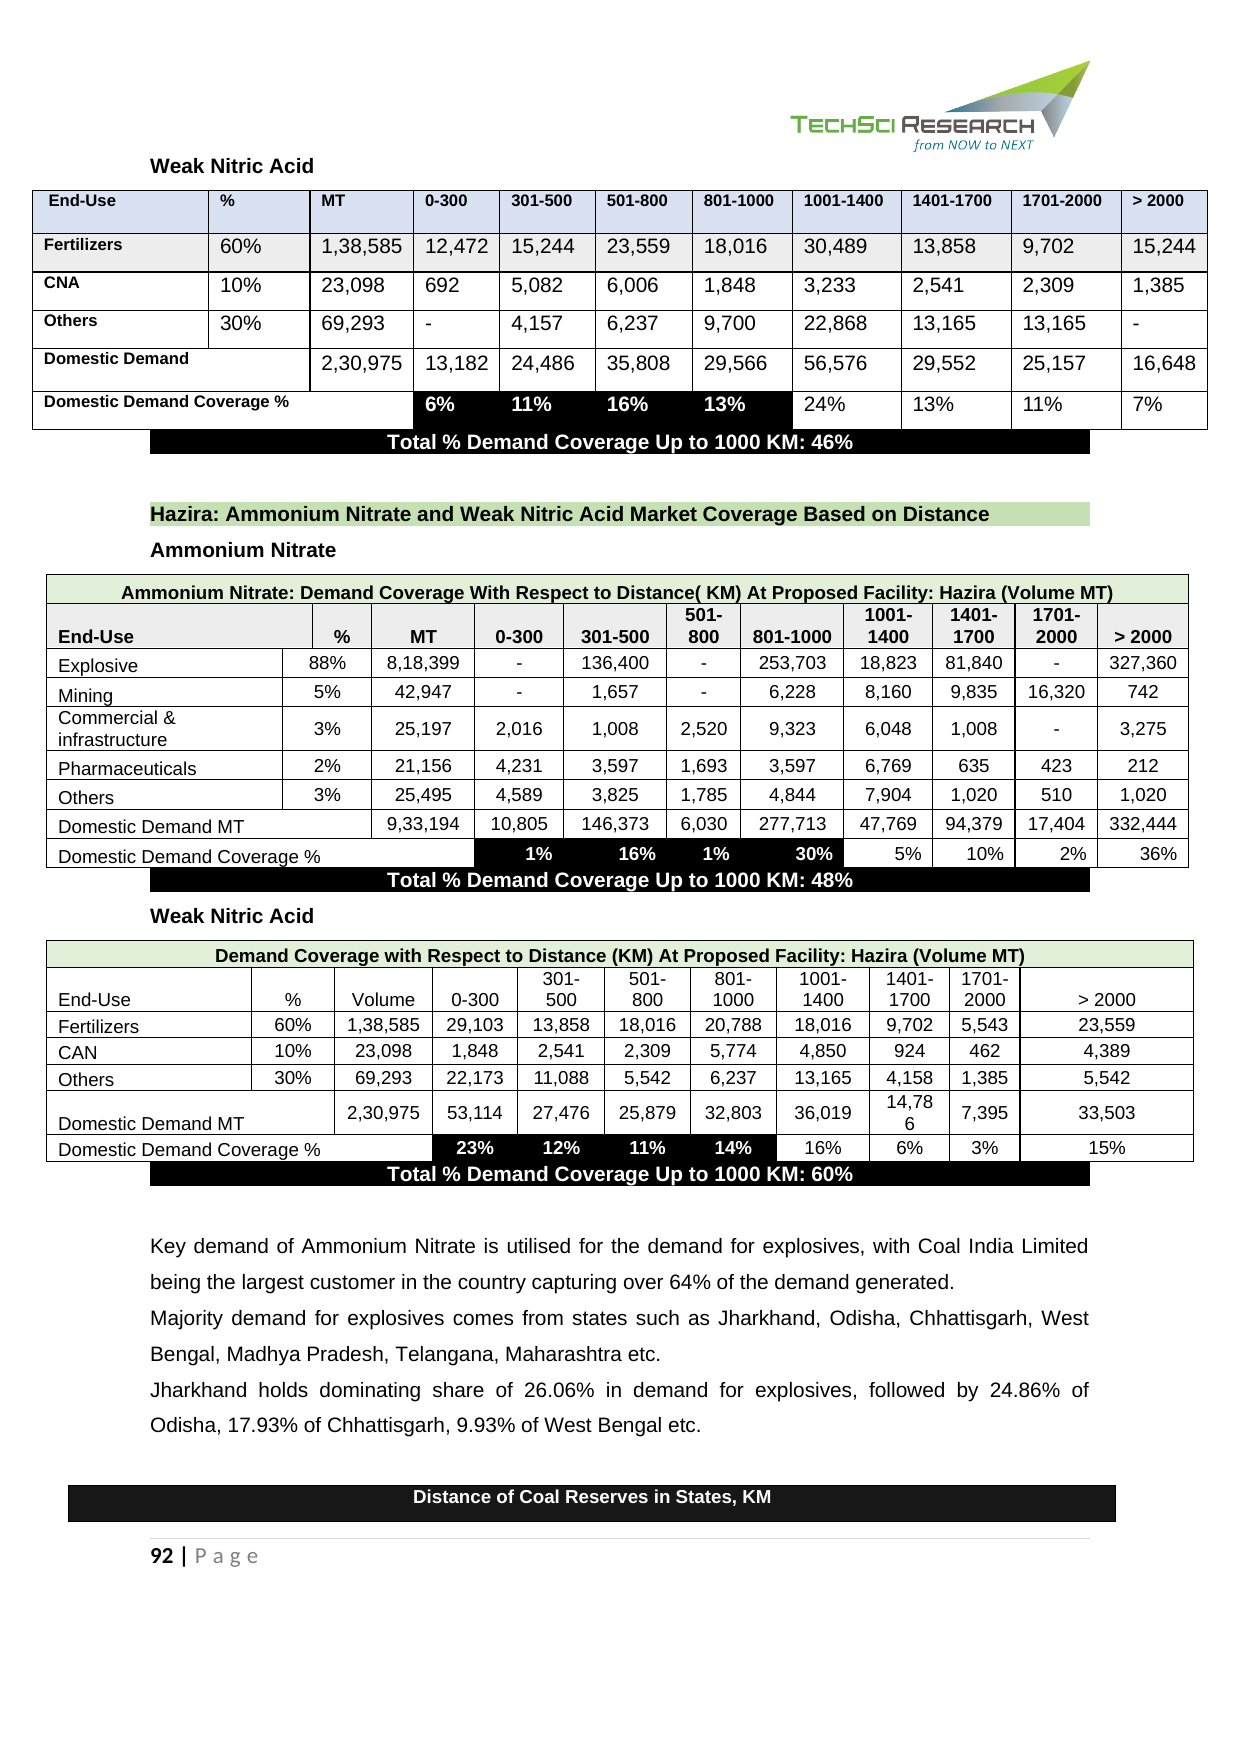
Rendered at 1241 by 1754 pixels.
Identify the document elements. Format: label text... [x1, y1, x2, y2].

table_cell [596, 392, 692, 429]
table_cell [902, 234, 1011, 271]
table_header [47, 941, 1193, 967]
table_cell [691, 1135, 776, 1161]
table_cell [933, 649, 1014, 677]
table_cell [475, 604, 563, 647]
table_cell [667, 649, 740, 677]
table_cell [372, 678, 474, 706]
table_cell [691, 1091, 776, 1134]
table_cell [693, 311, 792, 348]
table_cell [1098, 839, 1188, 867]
text Weak Nitric Acid [150, 904, 1090, 928]
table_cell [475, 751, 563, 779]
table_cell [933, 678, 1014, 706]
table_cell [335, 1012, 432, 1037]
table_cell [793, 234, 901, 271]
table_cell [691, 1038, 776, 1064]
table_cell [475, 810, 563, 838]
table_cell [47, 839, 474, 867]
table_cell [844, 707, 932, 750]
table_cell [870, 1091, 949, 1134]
picture [788, 59, 1091, 154]
text Weak Nitric Acid [150, 154, 1090, 178]
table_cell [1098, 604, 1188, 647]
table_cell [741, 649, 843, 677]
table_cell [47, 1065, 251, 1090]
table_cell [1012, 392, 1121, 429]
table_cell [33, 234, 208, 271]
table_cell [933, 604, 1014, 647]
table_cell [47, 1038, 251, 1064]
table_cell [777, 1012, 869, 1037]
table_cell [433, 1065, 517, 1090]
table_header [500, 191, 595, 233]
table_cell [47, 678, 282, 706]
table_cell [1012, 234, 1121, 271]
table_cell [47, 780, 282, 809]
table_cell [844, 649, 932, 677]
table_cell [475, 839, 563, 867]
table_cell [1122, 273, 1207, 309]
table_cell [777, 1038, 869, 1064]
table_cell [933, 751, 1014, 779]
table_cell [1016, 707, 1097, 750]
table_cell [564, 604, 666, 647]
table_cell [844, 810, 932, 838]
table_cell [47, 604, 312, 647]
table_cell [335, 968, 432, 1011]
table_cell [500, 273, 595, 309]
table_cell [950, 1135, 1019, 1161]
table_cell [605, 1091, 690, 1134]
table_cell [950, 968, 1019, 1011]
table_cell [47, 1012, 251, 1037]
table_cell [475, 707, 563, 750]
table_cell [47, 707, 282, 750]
text Total % Demand Coverage Up to 1000 KM: 48% [150, 868, 1090, 892]
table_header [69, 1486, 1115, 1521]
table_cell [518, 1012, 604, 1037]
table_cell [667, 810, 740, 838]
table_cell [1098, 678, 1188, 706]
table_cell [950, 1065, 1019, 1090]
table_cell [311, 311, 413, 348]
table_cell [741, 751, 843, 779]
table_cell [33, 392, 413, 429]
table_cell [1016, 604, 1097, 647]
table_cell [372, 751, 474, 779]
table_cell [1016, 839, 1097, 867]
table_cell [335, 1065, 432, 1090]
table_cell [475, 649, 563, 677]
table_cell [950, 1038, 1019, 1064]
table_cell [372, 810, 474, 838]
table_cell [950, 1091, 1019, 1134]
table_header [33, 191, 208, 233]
text Total % Demand Coverage Up to 1000 KM: 46% [150, 430, 1090, 454]
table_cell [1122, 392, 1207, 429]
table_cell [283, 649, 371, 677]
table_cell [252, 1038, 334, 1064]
text Key demand of Ammonium Nitrate is utilised for the demand for explosives, with Coal India Limited being the largest customer in the country capturing over 64% of the demand generated. [150, 1234, 1090, 1293]
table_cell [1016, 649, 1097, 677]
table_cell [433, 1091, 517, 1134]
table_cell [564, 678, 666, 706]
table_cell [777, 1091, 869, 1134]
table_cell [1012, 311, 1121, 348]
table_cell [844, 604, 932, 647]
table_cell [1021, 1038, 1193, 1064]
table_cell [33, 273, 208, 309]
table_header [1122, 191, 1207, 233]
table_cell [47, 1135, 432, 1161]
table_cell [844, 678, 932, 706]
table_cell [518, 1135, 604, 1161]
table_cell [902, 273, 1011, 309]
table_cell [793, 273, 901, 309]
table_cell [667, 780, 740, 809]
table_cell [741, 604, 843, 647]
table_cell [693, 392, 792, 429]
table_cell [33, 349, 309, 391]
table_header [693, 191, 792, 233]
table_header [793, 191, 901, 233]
text Jharkhand holds dominating share of 26.06% in demand for explosives, followed by 24.86% of Odisha, 17.93% of Chhattisgarh, 9.93% of West Bengal etc. [150, 1377, 1090, 1437]
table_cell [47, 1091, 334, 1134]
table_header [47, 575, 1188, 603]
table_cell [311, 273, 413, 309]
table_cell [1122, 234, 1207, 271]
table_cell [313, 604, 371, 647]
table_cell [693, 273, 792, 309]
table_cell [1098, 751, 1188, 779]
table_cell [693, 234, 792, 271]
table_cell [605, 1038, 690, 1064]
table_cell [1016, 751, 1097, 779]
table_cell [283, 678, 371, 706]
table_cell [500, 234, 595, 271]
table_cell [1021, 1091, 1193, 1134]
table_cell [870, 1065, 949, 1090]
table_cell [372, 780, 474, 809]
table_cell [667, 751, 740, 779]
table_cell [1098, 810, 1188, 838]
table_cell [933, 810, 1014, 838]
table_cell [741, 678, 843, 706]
text Total % Demand Coverage Up to 1000 KM: 60% [150, 1162, 1090, 1186]
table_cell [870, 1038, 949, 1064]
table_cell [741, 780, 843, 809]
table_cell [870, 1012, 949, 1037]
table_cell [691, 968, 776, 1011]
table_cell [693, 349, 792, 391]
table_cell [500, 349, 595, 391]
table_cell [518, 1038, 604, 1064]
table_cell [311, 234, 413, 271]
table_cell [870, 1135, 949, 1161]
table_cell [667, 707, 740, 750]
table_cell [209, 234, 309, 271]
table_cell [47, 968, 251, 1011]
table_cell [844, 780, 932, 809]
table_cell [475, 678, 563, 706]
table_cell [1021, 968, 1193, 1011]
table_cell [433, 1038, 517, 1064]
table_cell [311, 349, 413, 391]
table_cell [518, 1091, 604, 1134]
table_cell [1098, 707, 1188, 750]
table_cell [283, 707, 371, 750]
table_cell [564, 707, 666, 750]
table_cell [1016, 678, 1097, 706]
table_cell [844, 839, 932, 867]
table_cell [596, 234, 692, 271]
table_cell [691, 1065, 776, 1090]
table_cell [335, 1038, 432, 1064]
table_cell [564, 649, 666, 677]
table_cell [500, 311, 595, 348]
text Majority demand for explosives comes from states such as Jharkhand, Odisha, Chhattisgarh, West Bengal, Madhya Pradesh, Telangana, Maharashtra etc. [150, 1306, 1090, 1365]
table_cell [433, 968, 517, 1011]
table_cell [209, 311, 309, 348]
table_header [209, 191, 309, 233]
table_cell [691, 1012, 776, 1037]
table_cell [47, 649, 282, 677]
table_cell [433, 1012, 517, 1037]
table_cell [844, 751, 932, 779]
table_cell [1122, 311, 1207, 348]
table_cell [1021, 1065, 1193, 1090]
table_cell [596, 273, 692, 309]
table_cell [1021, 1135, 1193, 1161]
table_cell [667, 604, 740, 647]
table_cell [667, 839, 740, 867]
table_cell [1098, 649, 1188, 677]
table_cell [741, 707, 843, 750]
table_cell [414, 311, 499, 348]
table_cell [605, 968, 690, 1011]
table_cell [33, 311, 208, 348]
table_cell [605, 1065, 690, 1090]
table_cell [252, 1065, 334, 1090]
text Hazira: Ammonium Nitrate and Weak Nitric Acid Market Coverage Based on Distance [150, 502, 1090, 526]
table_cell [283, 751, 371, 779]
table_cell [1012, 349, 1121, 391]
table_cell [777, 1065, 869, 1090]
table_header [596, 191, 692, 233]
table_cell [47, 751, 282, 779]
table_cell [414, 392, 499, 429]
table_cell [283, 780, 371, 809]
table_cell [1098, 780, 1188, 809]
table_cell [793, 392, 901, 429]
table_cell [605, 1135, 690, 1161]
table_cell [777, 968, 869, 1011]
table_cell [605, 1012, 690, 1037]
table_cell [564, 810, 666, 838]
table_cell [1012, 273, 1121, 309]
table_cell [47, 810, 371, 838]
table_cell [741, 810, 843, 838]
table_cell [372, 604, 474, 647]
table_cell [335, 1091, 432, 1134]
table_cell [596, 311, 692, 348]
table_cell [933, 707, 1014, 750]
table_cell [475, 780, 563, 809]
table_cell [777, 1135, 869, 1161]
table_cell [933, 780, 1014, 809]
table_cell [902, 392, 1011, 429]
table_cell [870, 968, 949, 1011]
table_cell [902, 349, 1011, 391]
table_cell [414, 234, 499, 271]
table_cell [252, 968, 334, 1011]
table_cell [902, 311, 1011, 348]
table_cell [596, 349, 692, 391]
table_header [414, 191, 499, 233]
text Ammonium Nitrate [150, 538, 1090, 562]
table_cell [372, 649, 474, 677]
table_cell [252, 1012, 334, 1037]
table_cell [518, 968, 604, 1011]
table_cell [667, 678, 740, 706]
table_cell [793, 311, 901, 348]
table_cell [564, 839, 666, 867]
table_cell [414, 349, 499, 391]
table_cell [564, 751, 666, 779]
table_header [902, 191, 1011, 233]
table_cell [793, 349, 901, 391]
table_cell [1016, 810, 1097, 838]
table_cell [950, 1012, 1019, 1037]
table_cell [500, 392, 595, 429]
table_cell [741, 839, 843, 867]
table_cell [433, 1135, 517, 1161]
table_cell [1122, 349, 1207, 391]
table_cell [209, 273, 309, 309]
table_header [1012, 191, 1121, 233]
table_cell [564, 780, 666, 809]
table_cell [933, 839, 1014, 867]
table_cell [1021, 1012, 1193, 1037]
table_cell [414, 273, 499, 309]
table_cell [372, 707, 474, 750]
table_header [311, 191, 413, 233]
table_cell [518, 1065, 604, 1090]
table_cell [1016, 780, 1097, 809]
